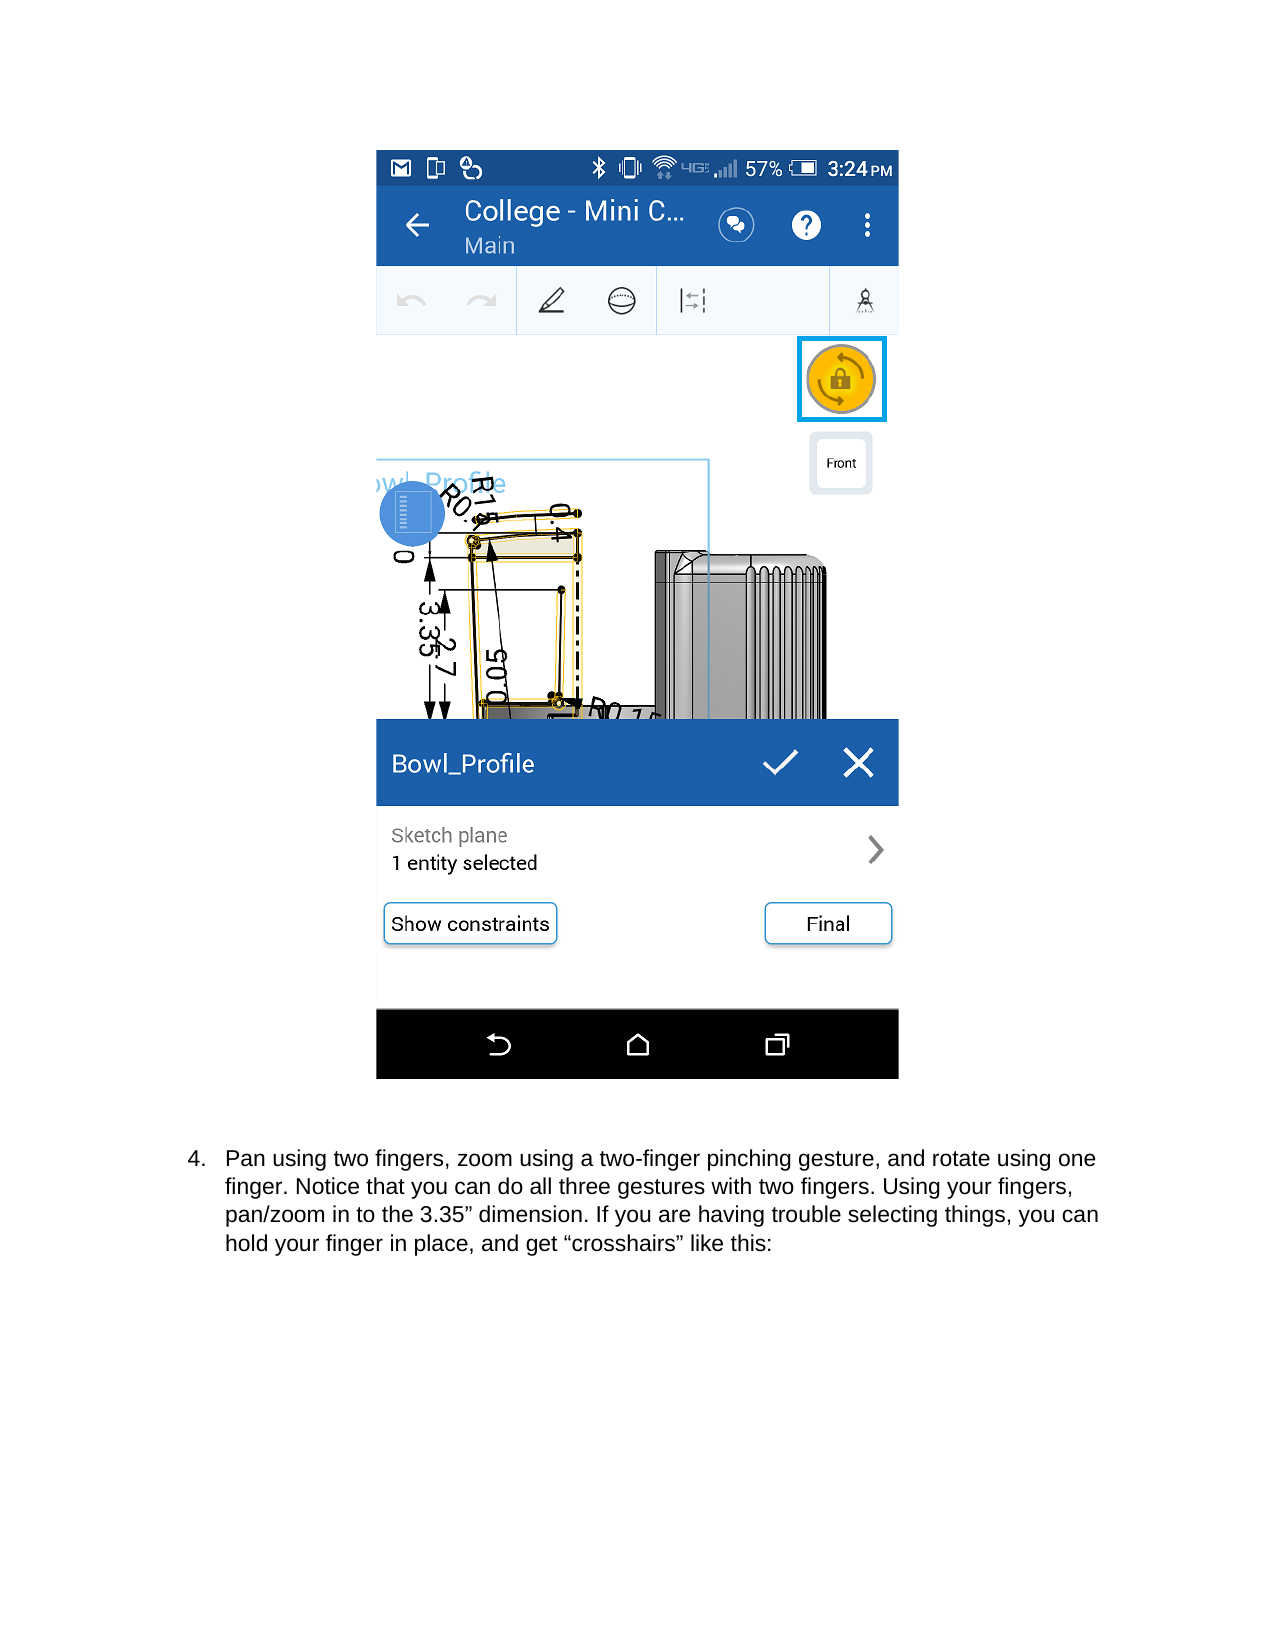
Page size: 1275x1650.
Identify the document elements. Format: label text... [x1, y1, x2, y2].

picture [376, 150, 899, 1079]
list Pan using two fingers, zoom using a two-finger pinching gesture, and rotate using one finger. Notice that you can do all three gestures with two fingers. Using your fingers, pan/zoom in to the 3.35” dimension. If you are having trouble selecting things, you can hold your finger in place, and get “crosshairs” like this: [187, 1144, 1125, 1256]
